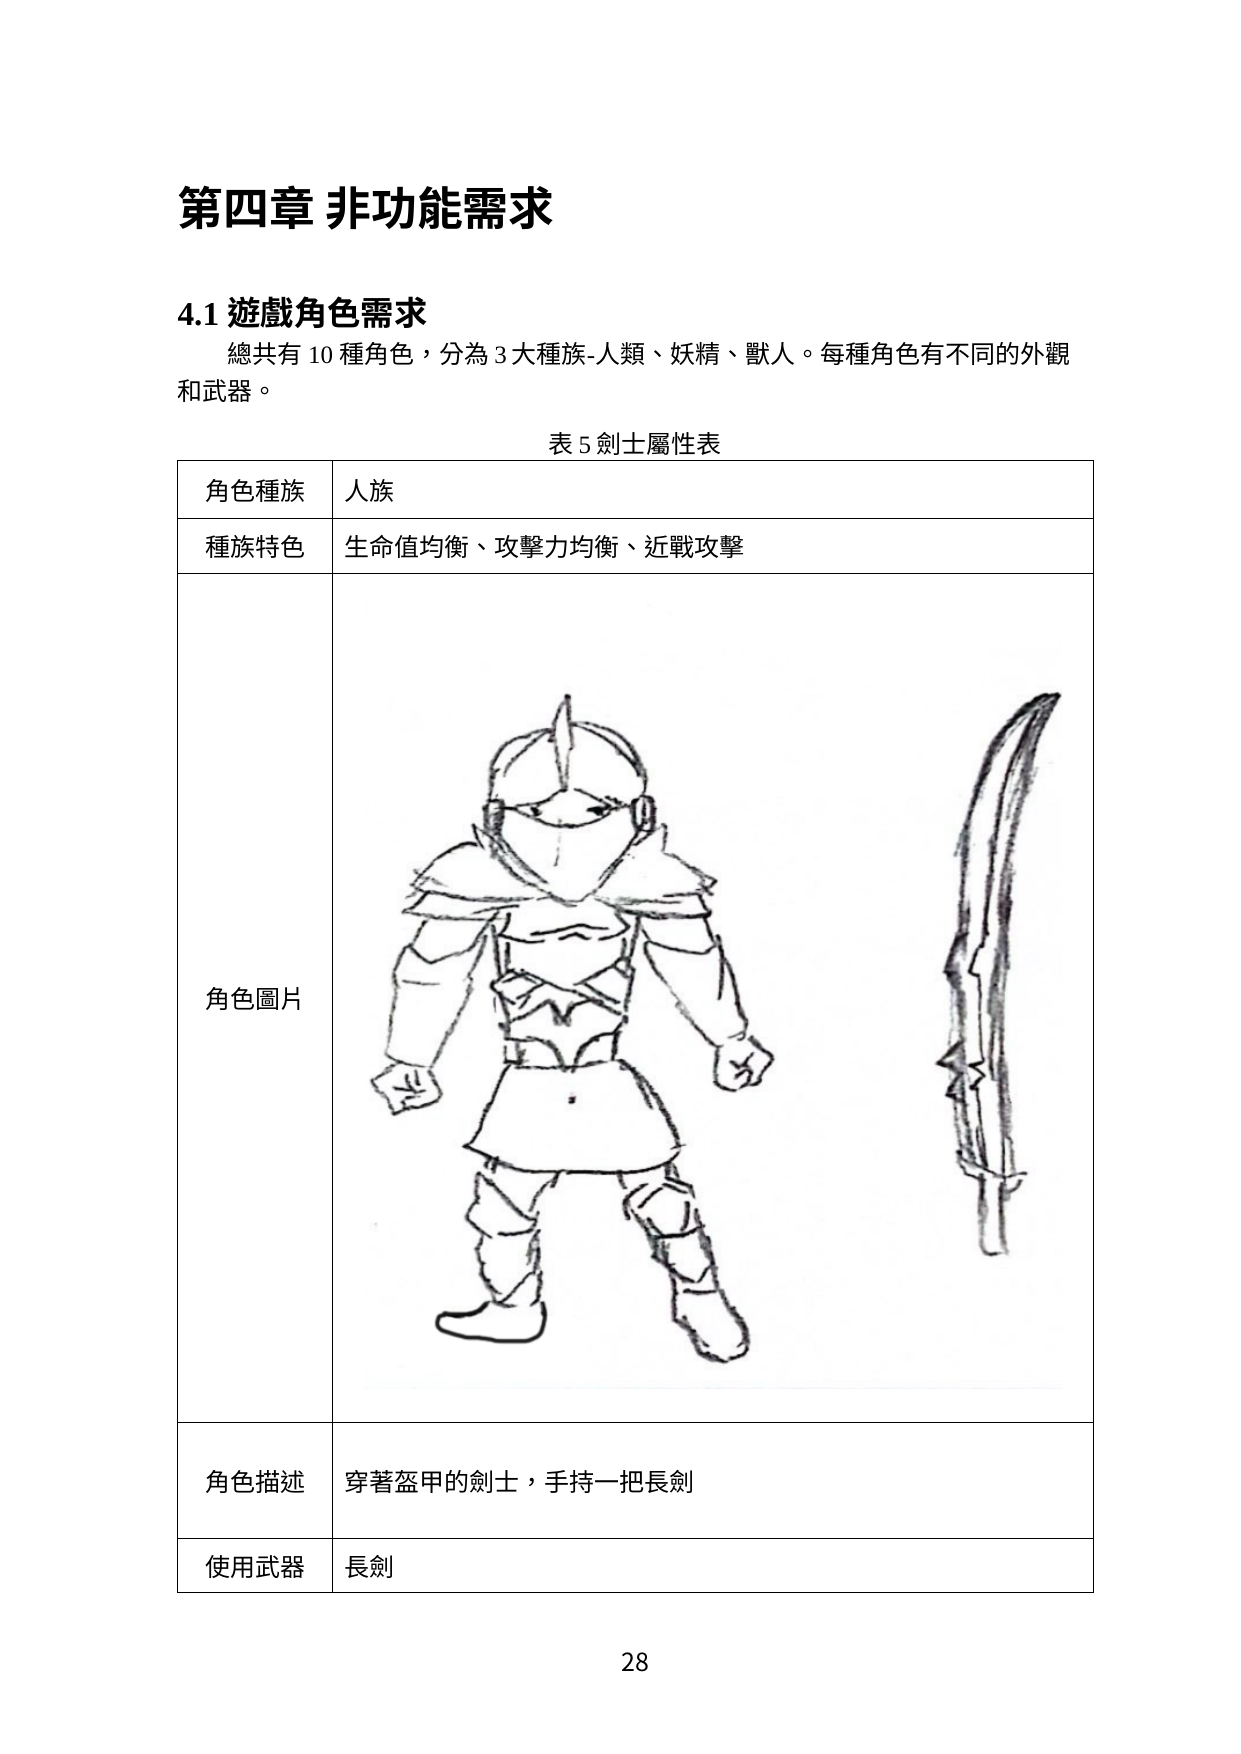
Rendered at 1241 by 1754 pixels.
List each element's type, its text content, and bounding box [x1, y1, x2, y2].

table_cell 生命值均衡、攻擊力均衡、近戰攻擊 [333, 519, 1093, 573]
table_cell 種族特色 [178, 519, 332, 573]
text 遊戲角色需求 [177, 287, 1092, 335]
text 表5 劍士屬性表 [177, 424, 1092, 460]
table_cell 長劍 [333, 1539, 1093, 1592]
picture [364, 602, 1063, 1389]
table_cell 穿著盔甲的劍士，手持一把長劍 [333, 1423, 1093, 1537]
subtitle 第四章 非功能需求 [177, 173, 1092, 239]
table_cell 角色描述 [178, 1423, 332, 1537]
table_header 角色種族 [178, 461, 332, 518]
text 總共有 10 種角色，分為3大種族-人類、妖精、獸人。每種角色有不同的外觀和武器。 [177, 335, 1092, 407]
table_header 人族 [333, 461, 1093, 518]
table_cell [333, 574, 1093, 1422]
table_cell 使用武器 [178, 1539, 332, 1592]
table_cell 角色圖片 [178, 574, 332, 1422]
